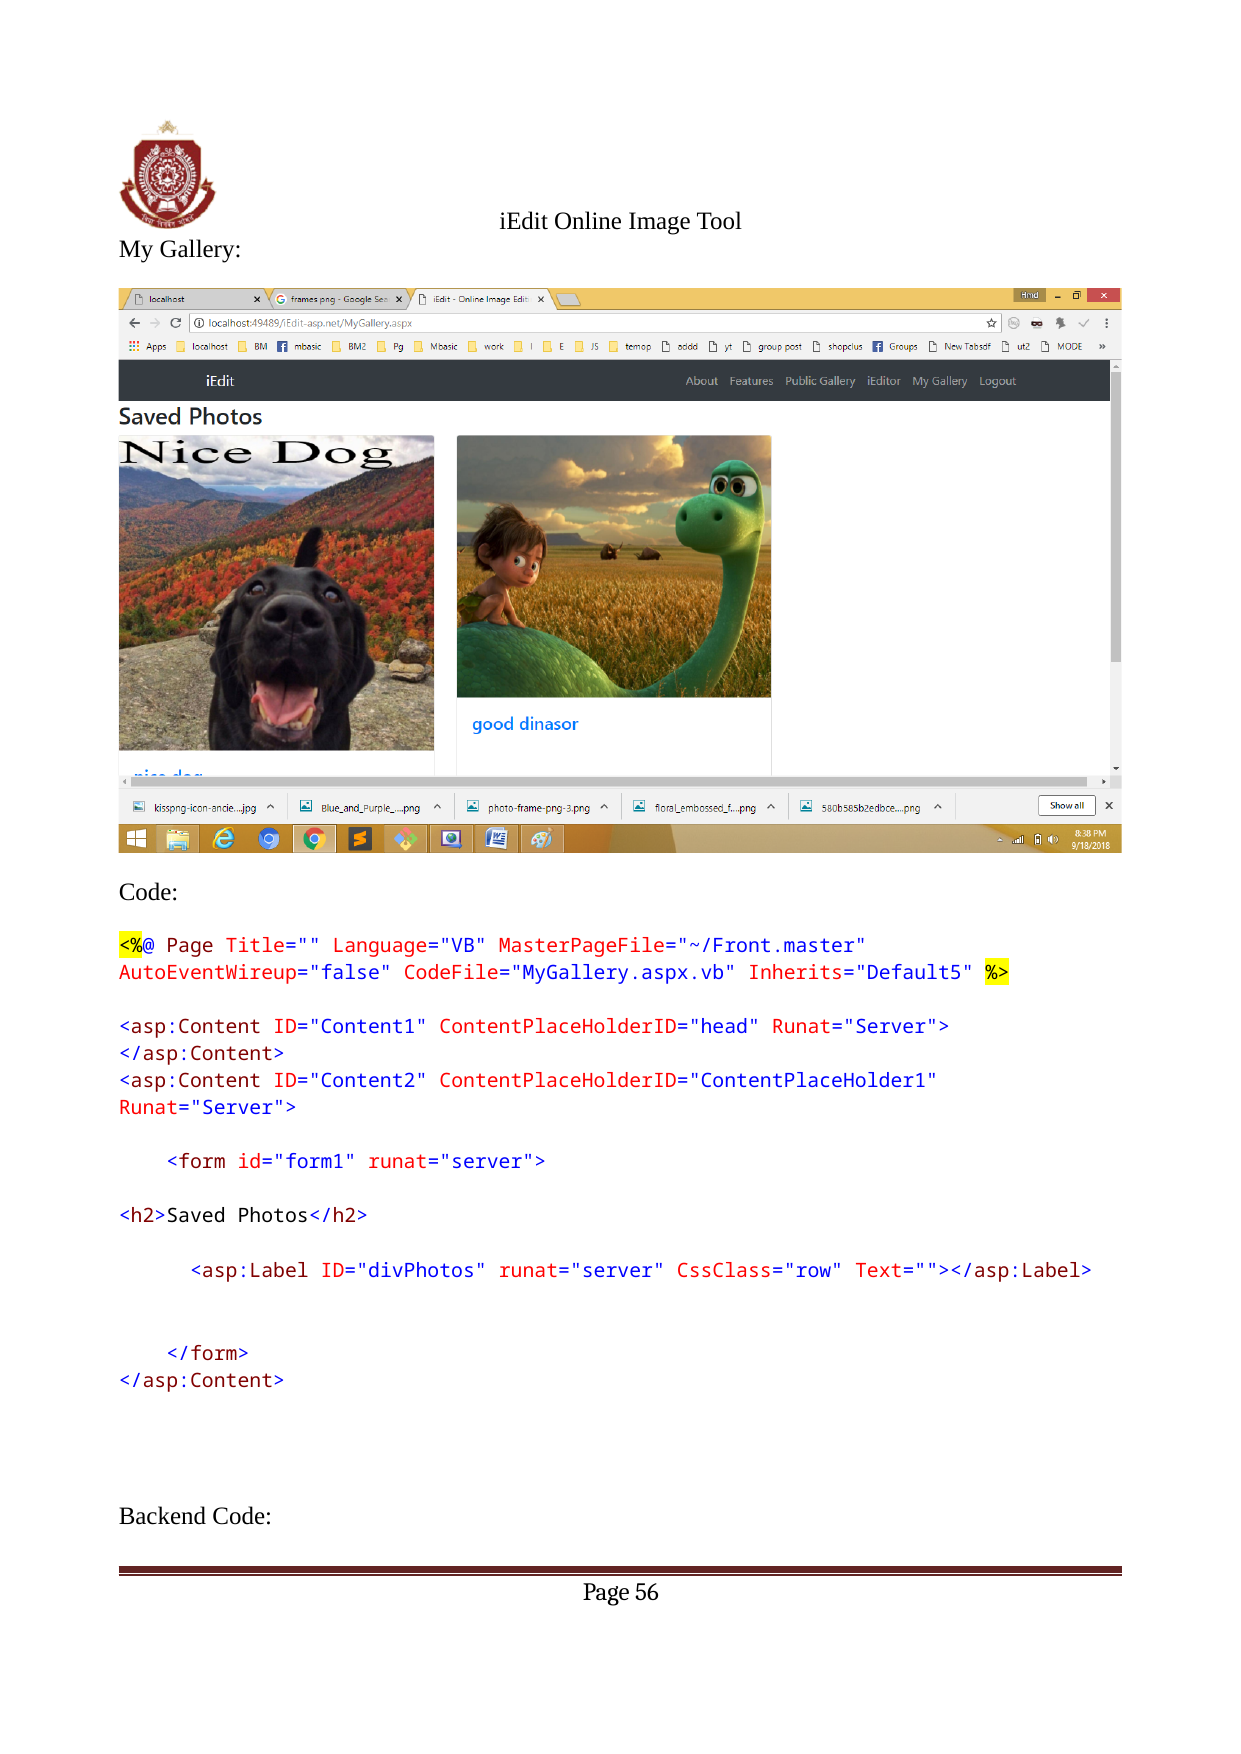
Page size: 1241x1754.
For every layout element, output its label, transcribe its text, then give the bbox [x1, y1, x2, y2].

text </asp:Content> [118, 1039, 1122, 1066]
text <asp:Label ID="divPhotos" runat="server" CssClass="row" Text=""></asp:Label> [118, 1257, 1122, 1284]
text My Gallery: [118, 234, 1122, 263]
text <asp:Content ID="Content2" ContentPlaceHolderID="ContentPlaceHolder1" Runat="Server"> [118, 1066, 1122, 1120]
text </asp:Content> [118, 1366, 1122, 1393]
text Backend Code: [118, 1501, 1122, 1530]
picture [118, 118, 224, 229]
text Code: [118, 877, 1122, 906]
text <h2>Saved Photos</h2> [118, 1201, 1122, 1228]
text </form> [118, 1339, 1122, 1366]
text <asp:Content ID="Content1" ContentPlaceHolderID="head" Runat="Server"> [118, 1012, 1122, 1039]
text <%@ Page Title="" Language="VB" MasterPageFile="~/Front.master" AutoEventWireup="false" CodeFile="MyGallery.aspx.vb" Inherits="Default5" %> [118, 931, 1122, 985]
text <form id="form1" runat="server"> [118, 1147, 1122, 1174]
picture [118, 288, 1122, 853]
